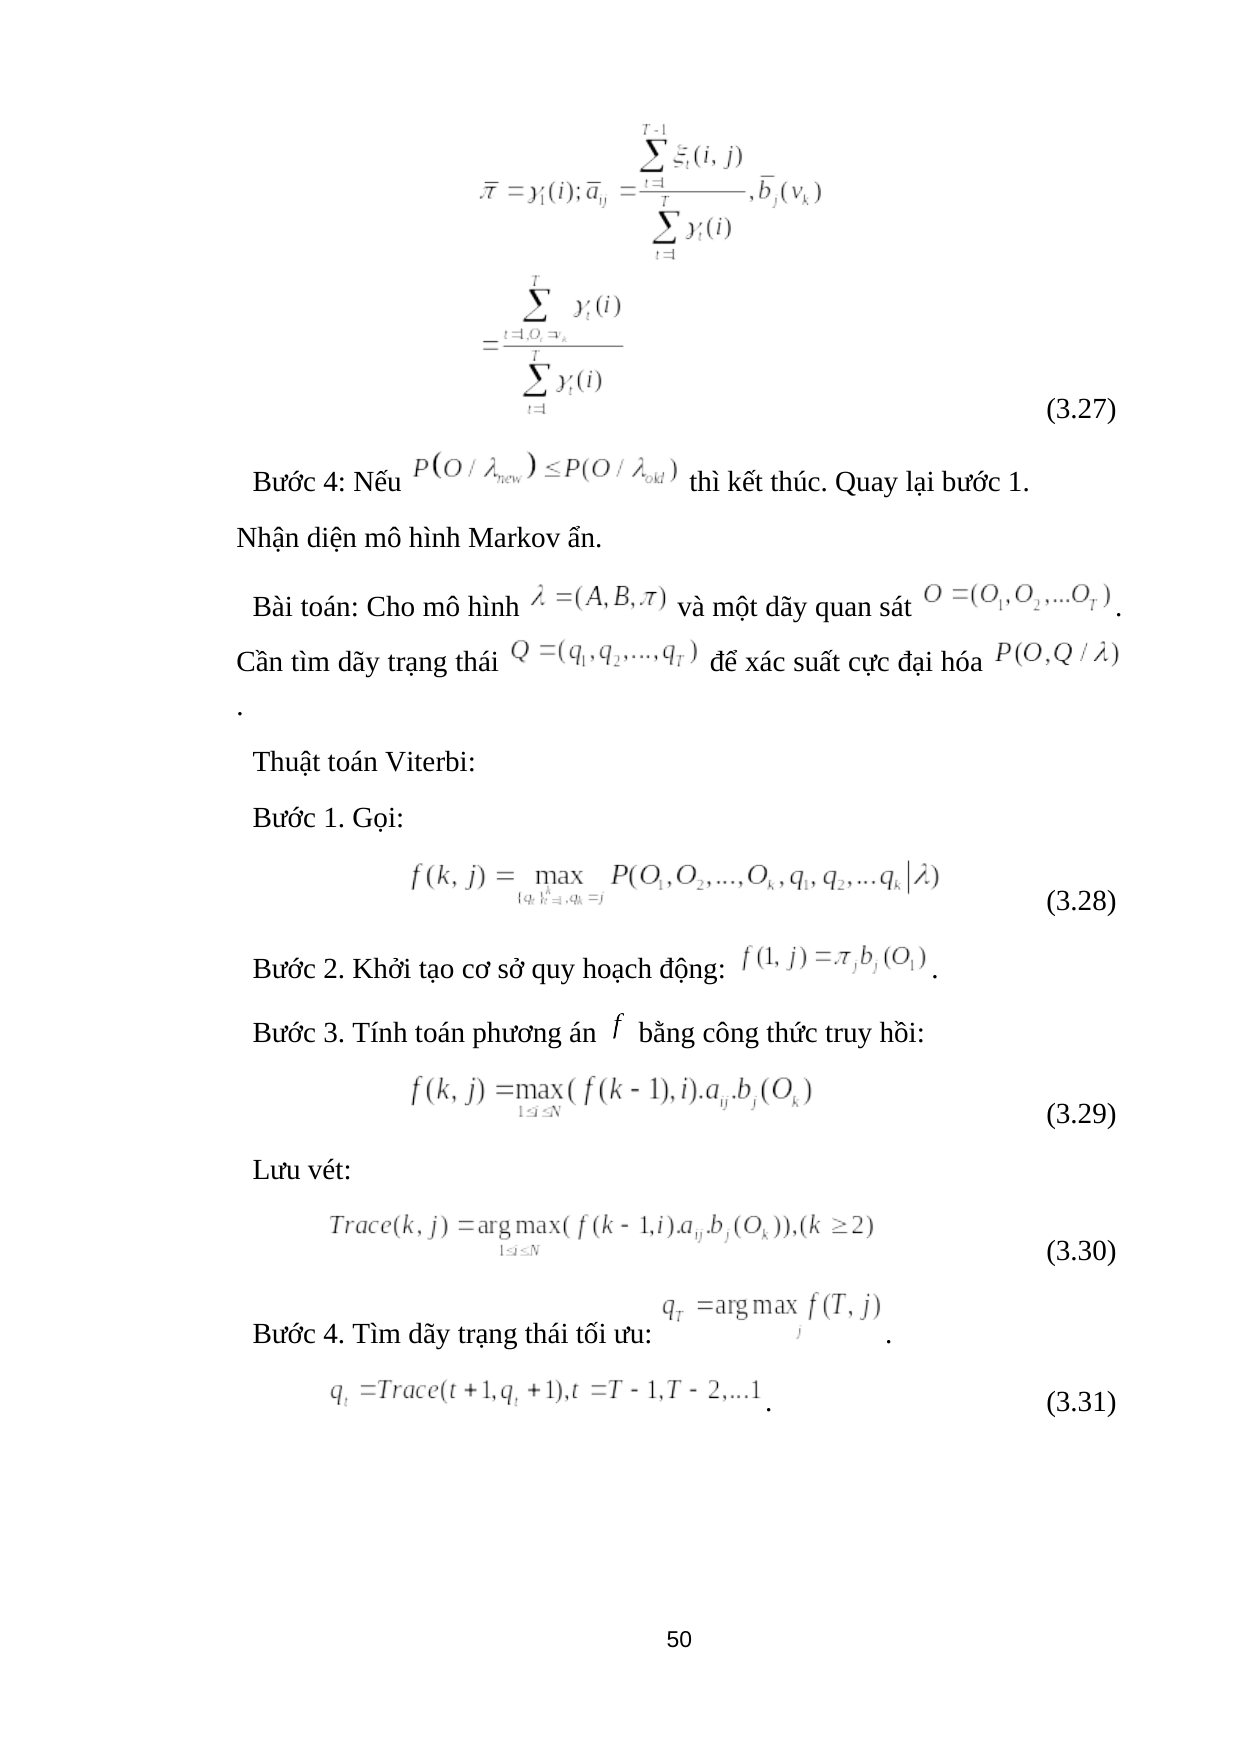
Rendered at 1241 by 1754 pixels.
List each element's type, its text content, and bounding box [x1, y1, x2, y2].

text (3.28) [327, 856, 1122, 917]
text Nhận diện mô hình Markov ẩn. [177, 520, 1122, 554]
text Bước 4. Tìm dãy trạng thái tối ưu: . [177, 1289, 1122, 1350]
text Thuật toán Viterbi: [177, 744, 1122, 778]
text Bước 4: Nếu thì kết thúc. Quay lại bước 1. [177, 447, 1122, 498]
text . (3.31) [252, 1372, 1122, 1418]
text (3.30) [252, 1208, 1122, 1267]
text (3.29) [327, 1072, 1122, 1130]
text Bước 2. Khởi tạo cơ sở quy hoạch động: . [177, 939, 1122, 985]
text Bước 1. Gọi: [177, 800, 1122, 834]
text (3.27) [477, 118, 1122, 424]
text Bước 3. Tính toán phương án bằng công thức truy hồi: [177, 1007, 1122, 1049]
text Lưu vét: [177, 1152, 1122, 1186]
text Bài toán: Cho mô hình và một dãy quan sát . Cần tìm dãy trạng thái để xác suất cực đại hóa . [236, 576, 1122, 722]
